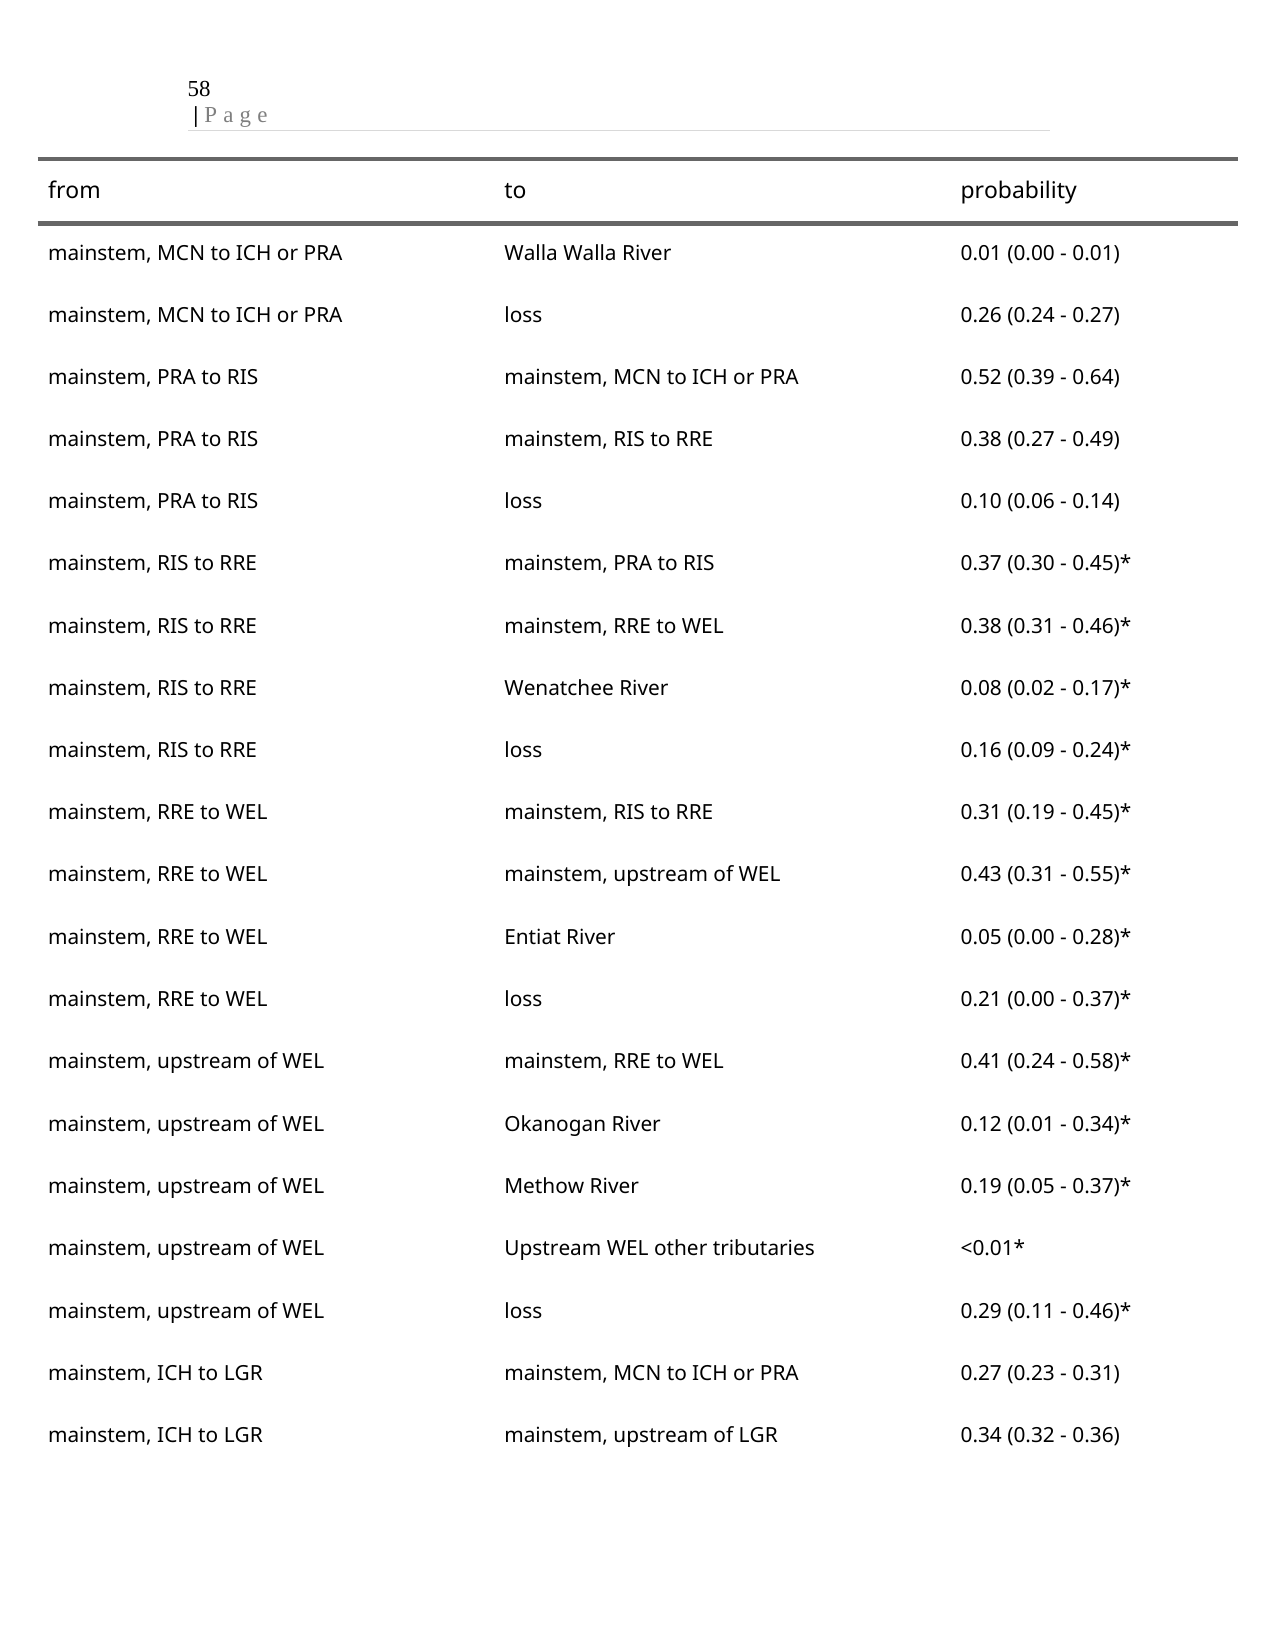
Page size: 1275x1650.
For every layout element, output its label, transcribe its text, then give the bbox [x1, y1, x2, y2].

table_cell mainstem, MCN to ICH or PRA [38, 284, 494, 346]
table_cell mainstem, RRE to WEL [38, 968, 494, 1030]
table_cell 0.38 (0.31 - 0.46)* [950, 595, 1237, 657]
table_cell Okanogan River [494, 1092, 950, 1155]
table_cell mainstem, upstream of WEL [494, 843, 950, 906]
table_cell 0.05 (0.00 - 0.28)* [950, 906, 1237, 968]
table_cell Wenatchee River [494, 657, 950, 719]
table_cell 0.38 (0.27 - 0.49) [950, 408, 1237, 470]
table_cell mainstem, RIS to RRE [38, 657, 494, 719]
table_header to [494, 161, 950, 221]
table_cell 0.12 (0.01 - 0.34)* [950, 1092, 1237, 1155]
table_cell Upstream WEL other tributaries [494, 1217, 950, 1279]
table_cell 0.29 (0.11 - 0.46)* [950, 1280, 1237, 1342]
table_cell mainstem, PRA to RIS [38, 408, 494, 470]
table_cell 0.21 (0.00 - 0.37)* [950, 968, 1237, 1030]
table_cell mainstem, upstream of WEL [38, 1030, 494, 1092]
table_cell mainstem, ICH to LGR [38, 1404, 494, 1466]
table_cell mainstem, PRA to RIS [38, 470, 494, 532]
table_cell mainstem, PRA to RIS [38, 346, 494, 408]
table_cell Entiat River [494, 906, 950, 968]
table_cell 0.43 (0.31 - 0.55)* [950, 843, 1237, 906]
table_cell mainstem, RRE to WEL [38, 781, 494, 843]
table_cell mainstem, RIS to RRE [38, 532, 494, 594]
table_cell 0.27 (0.23 - 0.31) [950, 1342, 1237, 1404]
table_cell mainstem, MCN to ICH or PRA [494, 1342, 950, 1404]
table_cell mainstem, RRE to WEL [38, 906, 494, 968]
table_cell mainstem, ICH to LGR [38, 1342, 494, 1404]
table_cell 0.37 (0.30 - 0.45)* [950, 532, 1237, 594]
table_cell mainstem, RIS to RRE [38, 595, 494, 657]
table_cell loss [494, 968, 950, 1030]
table_cell mainstem, upstream of WEL [38, 1280, 494, 1342]
table_cell loss [494, 470, 950, 532]
table_cell 0.31 (0.19 - 0.45)* [950, 781, 1237, 843]
table_cell 0.34 (0.32 - 0.36) [950, 1404, 1237, 1466]
table_cell 0.16 (0.09 - 0.24)* [950, 719, 1237, 781]
table_cell mainstem, RIS to RRE [494, 781, 950, 843]
table_cell 0.41 (0.24 - 0.58)* [950, 1030, 1237, 1092]
table_cell Methow River [494, 1155, 950, 1217]
table_cell loss [494, 719, 950, 781]
table_cell mainstem, upstream of WEL [38, 1155, 494, 1217]
table_cell mainstem, RRE to WEL [494, 1030, 950, 1092]
table_cell mainstem, upstream of LGR [494, 1404, 950, 1466]
table_cell mainstem, MCN to ICH or PRA [494, 346, 950, 408]
table_cell mainstem, RRE to WEL [494, 595, 950, 657]
table_cell 0.19 (0.05 - 0.37)* [950, 1155, 1237, 1217]
table_cell 0.01 (0.00 - 0.01) [950, 226, 1237, 283]
table_cell mainstem, RIS to RRE [38, 719, 494, 781]
table_cell 0.26 (0.24 - 0.27) [950, 284, 1237, 346]
table_cell 0.08 (0.02 - 0.17)* [950, 657, 1237, 719]
table_cell mainstem, MCN to ICH or PRA [38, 226, 494, 283]
table_cell loss [494, 1280, 950, 1342]
table_cell mainstem, PRA to RIS [494, 532, 950, 594]
table_cell mainstem, upstream of WEL [38, 1217, 494, 1279]
table_header from [38, 161, 494, 221]
table_cell mainstem, upstream of WEL [38, 1092, 494, 1155]
table_cell mainstem, RRE to WEL [38, 843, 494, 906]
table_cell 0.10 (0.06 - 0.14) [950, 470, 1237, 532]
table_header probability [950, 161, 1237, 221]
table_cell 0.52 (0.39 - 0.64) [950, 346, 1237, 408]
table_cell loss [494, 284, 950, 346]
table_cell mainstem, RIS to RRE [494, 408, 950, 470]
table_cell Walla Walla River [494, 226, 950, 283]
table_cell <0.01* [950, 1217, 1237, 1279]
